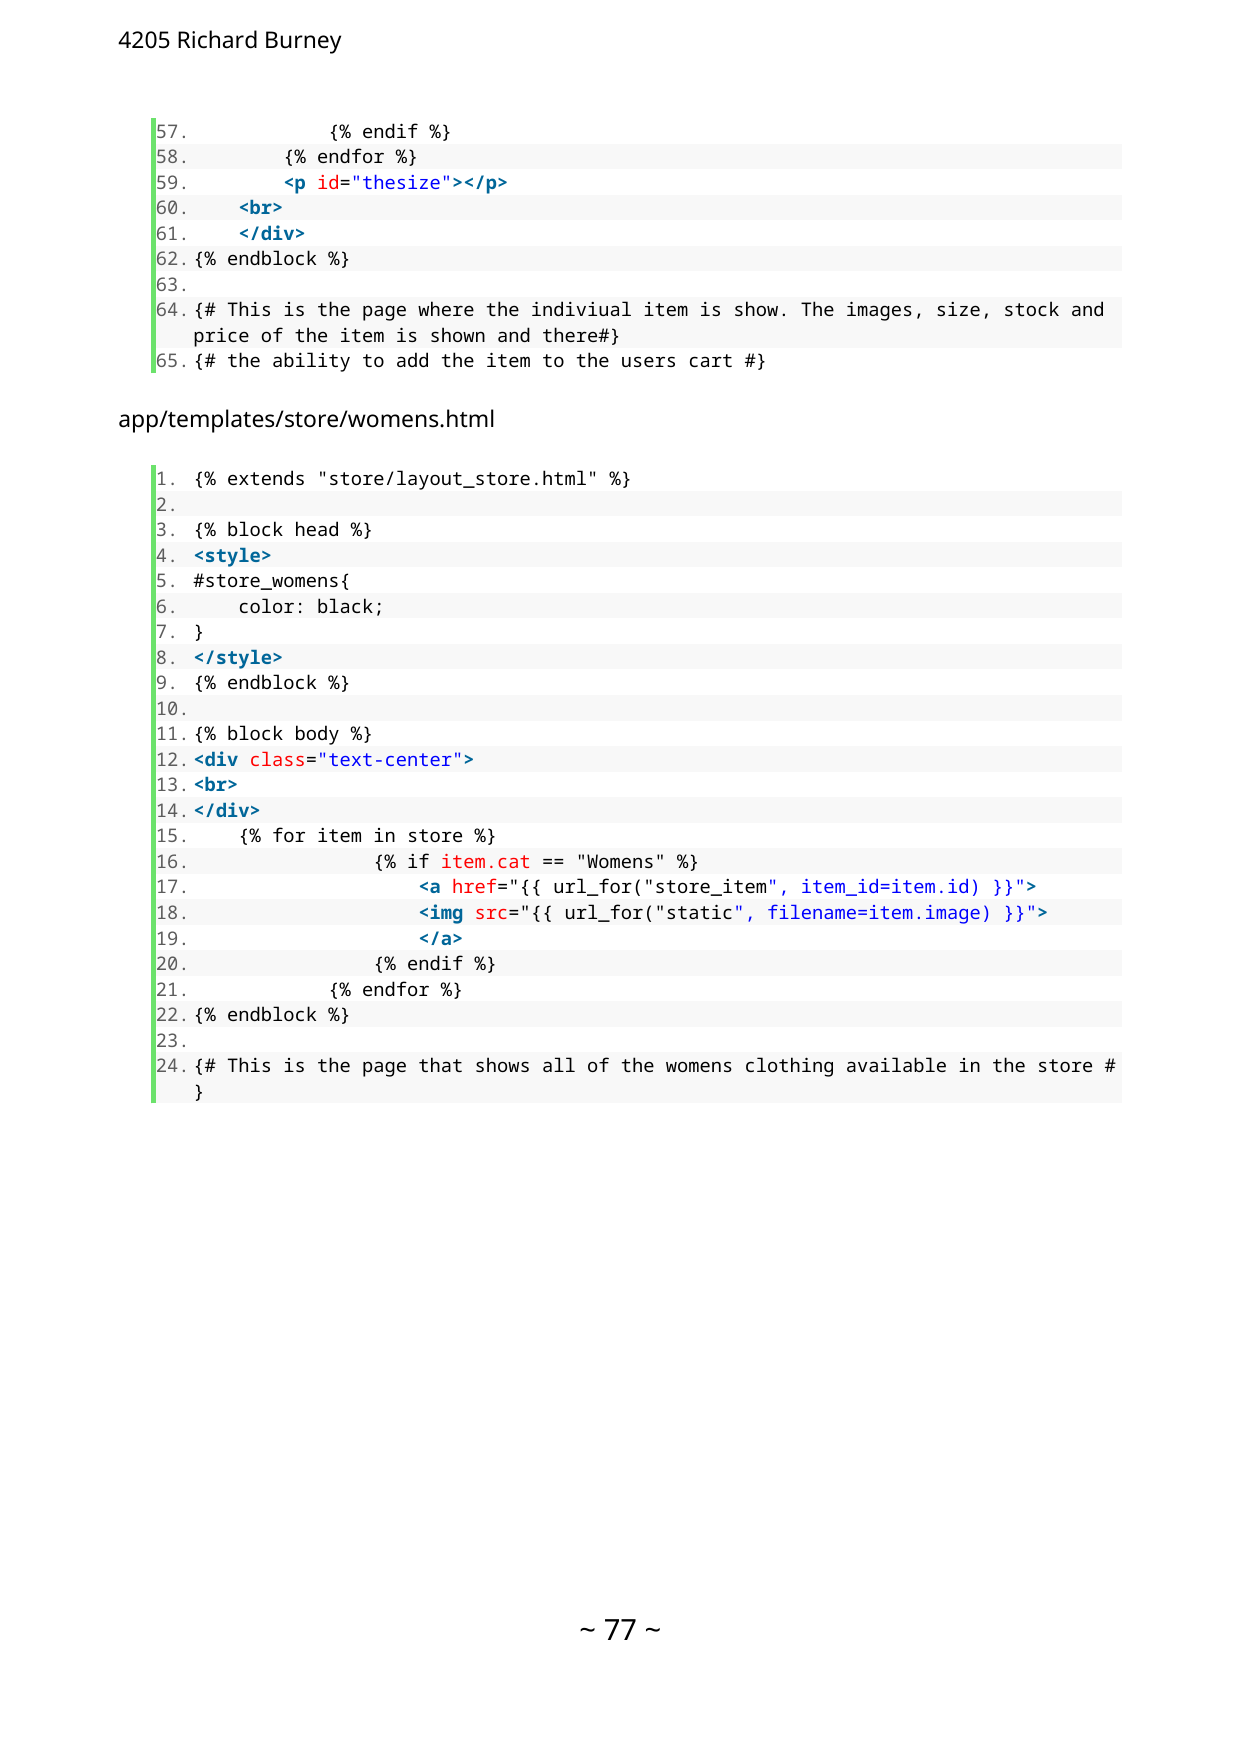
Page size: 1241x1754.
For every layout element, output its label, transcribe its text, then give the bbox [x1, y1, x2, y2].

list } [156, 618, 1122, 644]
list <br> [156, 195, 1122, 220]
list {% block body %} [156, 721, 1122, 746]
list {% endfor %} [156, 144, 1122, 169]
list {% endif %} [156, 118, 1122, 144]
list {# the ability to add the item to the users cart #} [156, 348, 1122, 373]
list color: black; [156, 593, 1122, 618]
list {# This is the page where the indiviual item is show. The images, size, stock and price of the item is shown and there#} [156, 297, 1122, 348]
list <style> [156, 542, 1122, 567]
list <div class="text-center"> [156, 746, 1122, 772]
list <p id="thesize"></p> [156, 169, 1122, 195]
list </style> [156, 644, 1122, 669]
list {% extends "store/layout_store.html" %} [156, 465, 1122, 491]
list {% endblock %} [156, 669, 1122, 695]
list #store_womens{ [156, 567, 1122, 593]
list </div> [156, 220, 1122, 246]
list <br> [156, 772, 1122, 797]
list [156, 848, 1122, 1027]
list {% block head %} [156, 516, 1122, 542]
list {% endblock %} [156, 246, 1122, 271]
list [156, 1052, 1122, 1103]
list </div> [156, 797, 1122, 823]
list {% for item in store %} [156, 823, 1122, 848]
text app/templates/store/womens.html [118, 402, 1122, 434]
